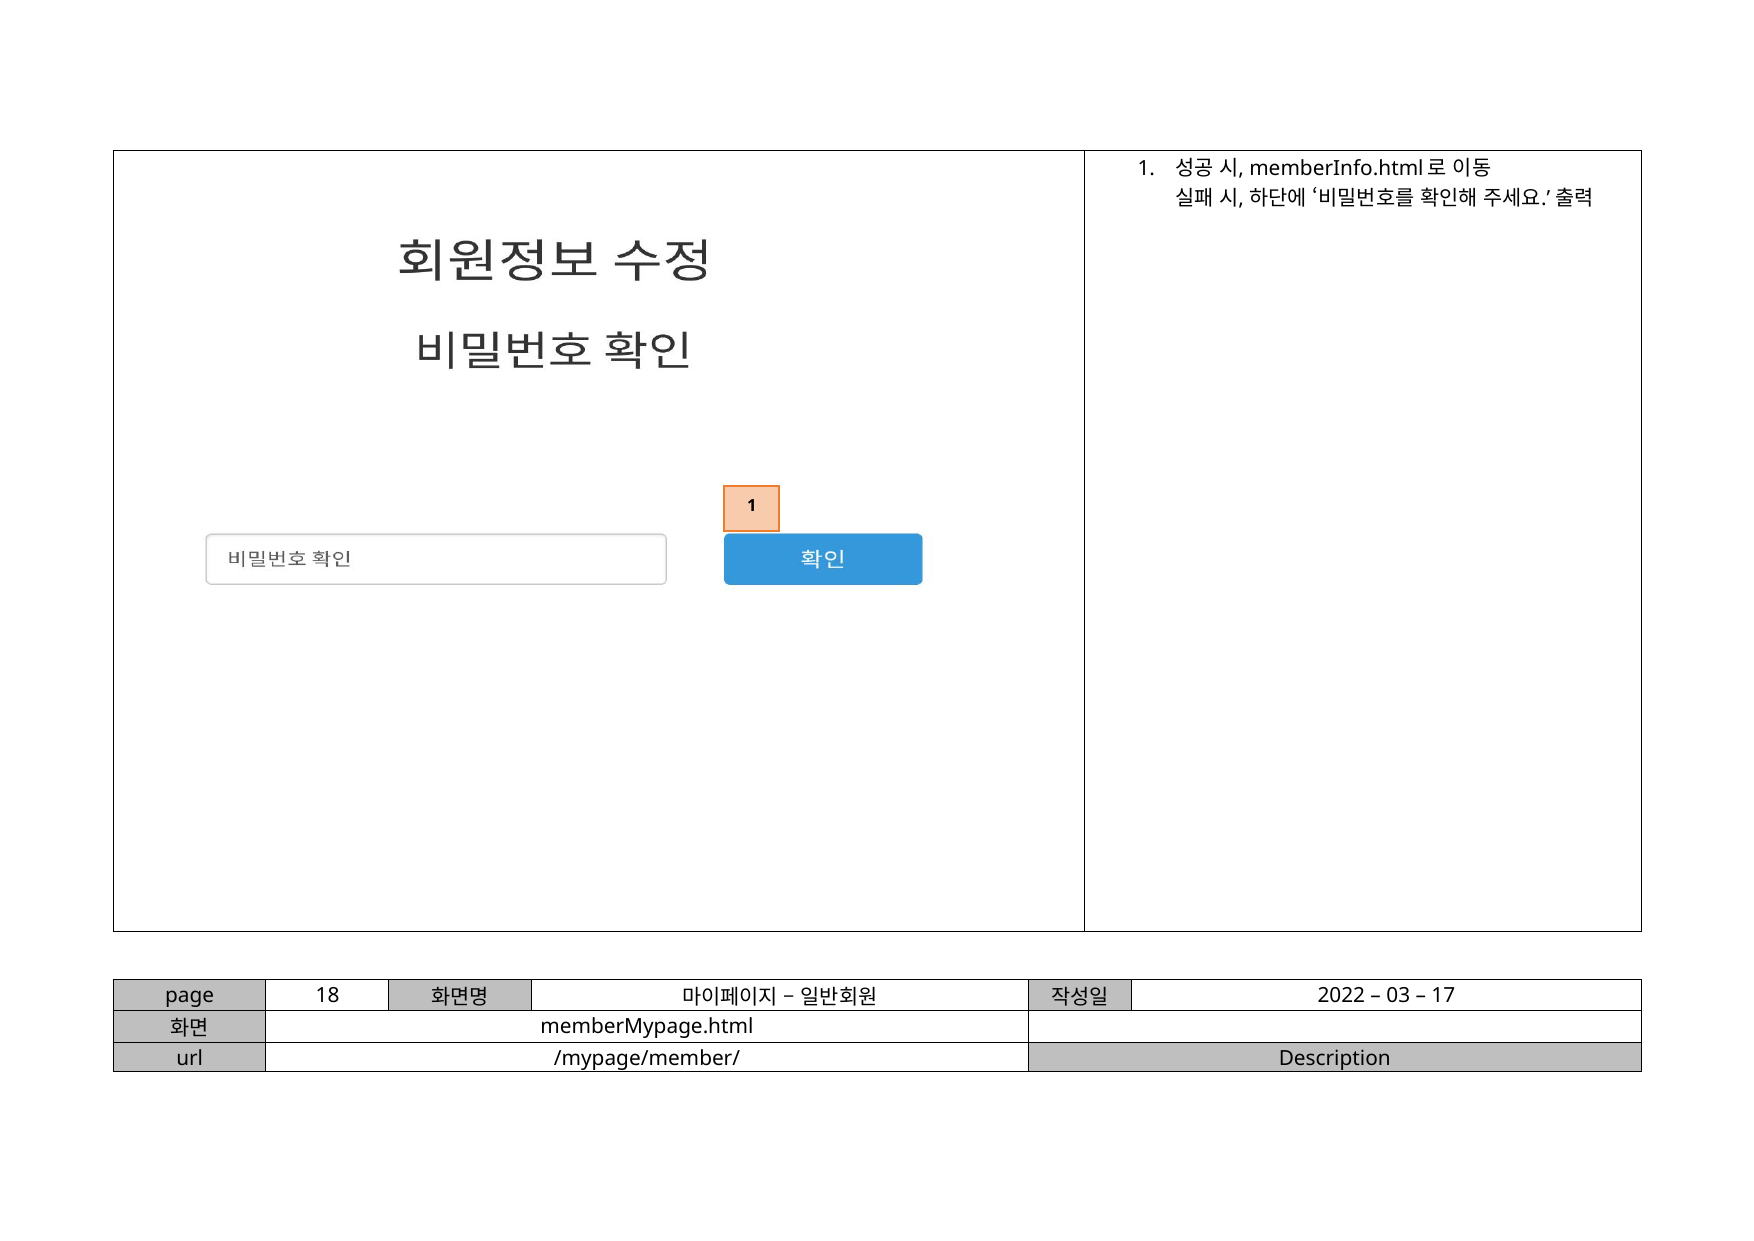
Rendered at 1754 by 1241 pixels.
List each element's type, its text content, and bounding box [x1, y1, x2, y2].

picture [124, 151, 1018, 919]
table_header 작성일 [1029, 980, 1131, 1010]
table_header 18 [266, 980, 388, 1010]
table_header page [114, 980, 265, 1010]
table_header 마이페이지 – 일반회원 [532, 980, 1028, 1010]
table_cell [1029, 1011, 1641, 1042]
table_cell 화면 [114, 1011, 265, 1042]
table_header 2022 – 03 – 17 [1132, 980, 1641, 1010]
table_cell 성공 시, memberInfo.html로 이동 실패 시, 하단에 ‘비밀번호를 확인해 주세요.’ 출력 [1085, 151, 1641, 931]
table_cell Description [1029, 1043, 1641, 1071]
table_cell [114, 151, 1084, 931]
table_cell url [114, 1043, 265, 1071]
table_header 화면명 [389, 980, 531, 1010]
table_cell /mypage/member/ [266, 1043, 1028, 1071]
table_cell memberMypage.html [266, 1011, 1028, 1042]
